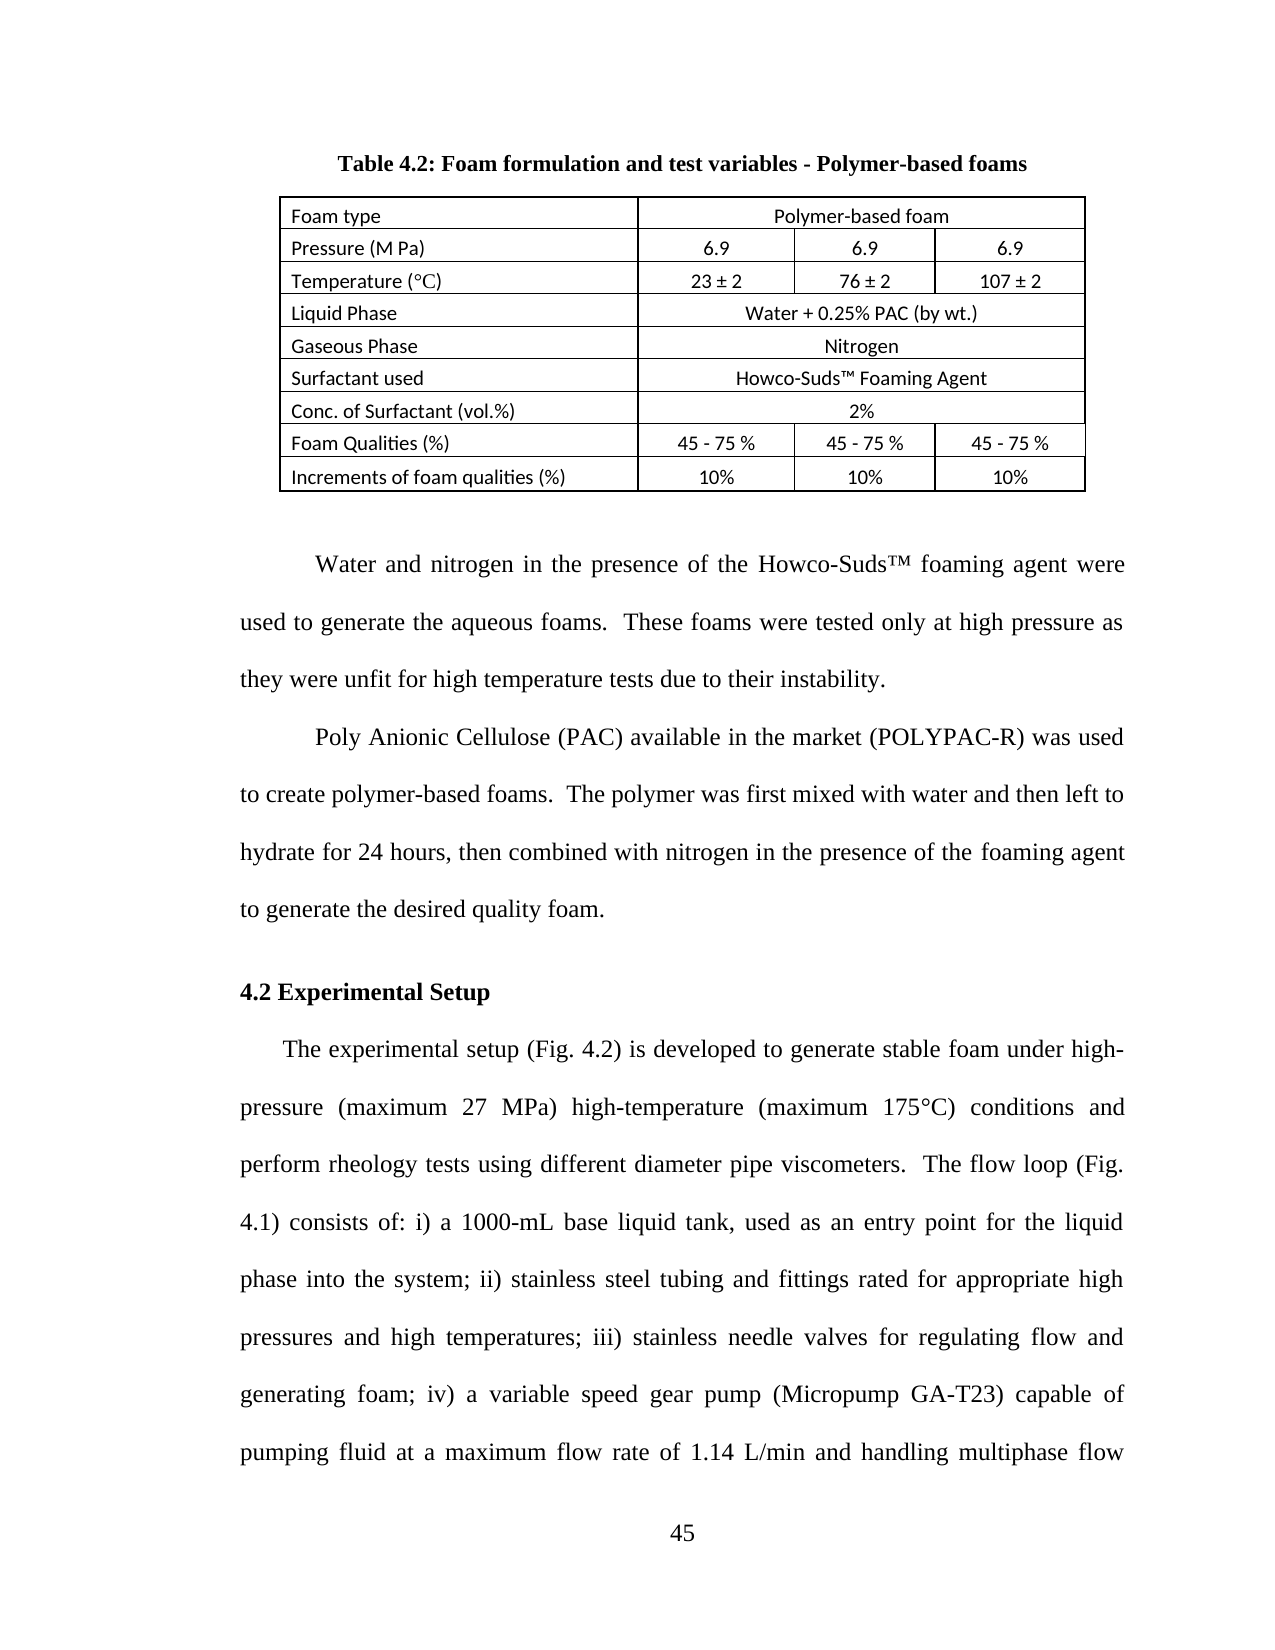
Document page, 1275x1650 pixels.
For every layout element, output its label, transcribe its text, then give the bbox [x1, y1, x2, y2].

table_header Polymer-based foam [639, 198, 1084, 228]
table_cell Pressure (M Pa) [281, 229, 637, 261]
table_cell 6.9 [795, 229, 934, 261]
table_cell Increments of foam qualities (%) [281, 457, 637, 489]
table_cell 107 ± 2 [936, 262, 1084, 293]
subtitle Experimental Setup [240, 977, 1125, 1005]
table_cell 45 - 75 % [639, 424, 794, 456]
text Table 4.2: Foam formulation and test variables - Polymer-based foams [240, 150, 1125, 176]
table_cell 10% [639, 457, 794, 489]
table_cell 2% [639, 392, 1084, 423]
table_cell Liquid Phase [281, 294, 637, 326]
text Water and nitrogen in the presence of the Howco-Suds™ foaming agent were used to generate the aqueous foams. These foams were tested only at high pressure as they were unfit for high temperature tests due to their instability. [240, 549, 1125, 693]
table_cell Water + 0.25% PAC (by wt.) [639, 294, 1084, 326]
table_cell Foam Qualities (%) [281, 424, 637, 456]
table_cell 76 ± 2 [795, 262, 934, 293]
table_cell 23 ± 2 [639, 262, 794, 293]
table_cell Nitrogen [639, 327, 1084, 358]
table_cell Temperature (°C) [281, 262, 637, 293]
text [240, 1034, 1125, 1465]
table_header Foam type [281, 198, 637, 228]
table_cell 45 - 75 % [936, 424, 1085, 456]
table_cell 10% [795, 457, 934, 489]
table_cell 6.9 [639, 229, 794, 261]
table_cell 10% [936, 457, 1084, 489]
table_cell Surfactant used [281, 359, 637, 391]
table_cell Conc. of Surfactant (vol.%) [281, 392, 637, 423]
text Poly Anionic Cellulose (PAC) available in the market (POLYPAC-R) was used to create polymer-based foams. The polymer was first mixed with water and then left to hydrate for 24 hours, then combined with nitrogen in the presence of the foaming agent to generate the desired quality foam. [240, 722, 1125, 923]
table_cell Gaseous Phase [281, 327, 637, 358]
table_cell 45 - 75 % [795, 424, 934, 456]
table_cell 6.9 [936, 229, 1084, 261]
table_cell Howco-Suds™ Foaming Agent [639, 359, 1084, 391]
